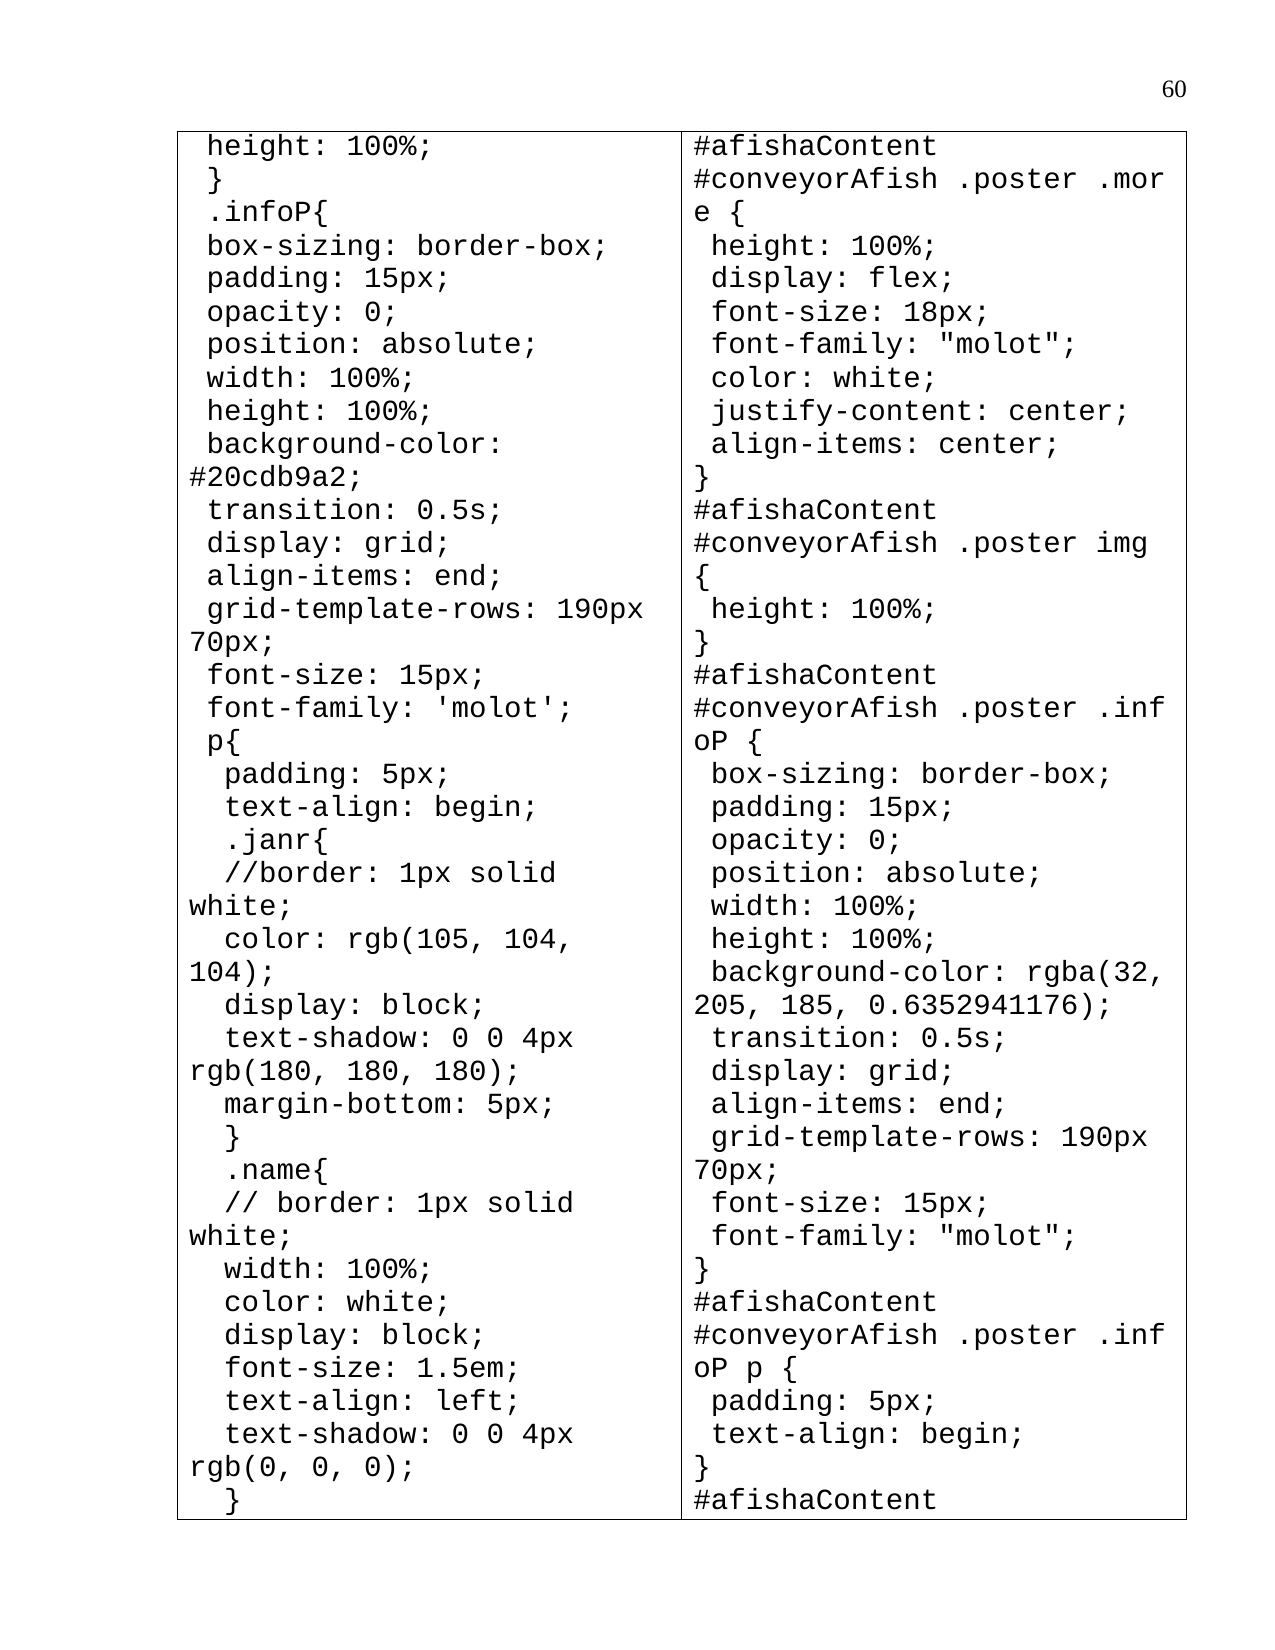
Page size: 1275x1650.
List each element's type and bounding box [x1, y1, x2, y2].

table_cell [682, 132, 1186, 1518]
table_cell [178, 132, 681, 1518]
